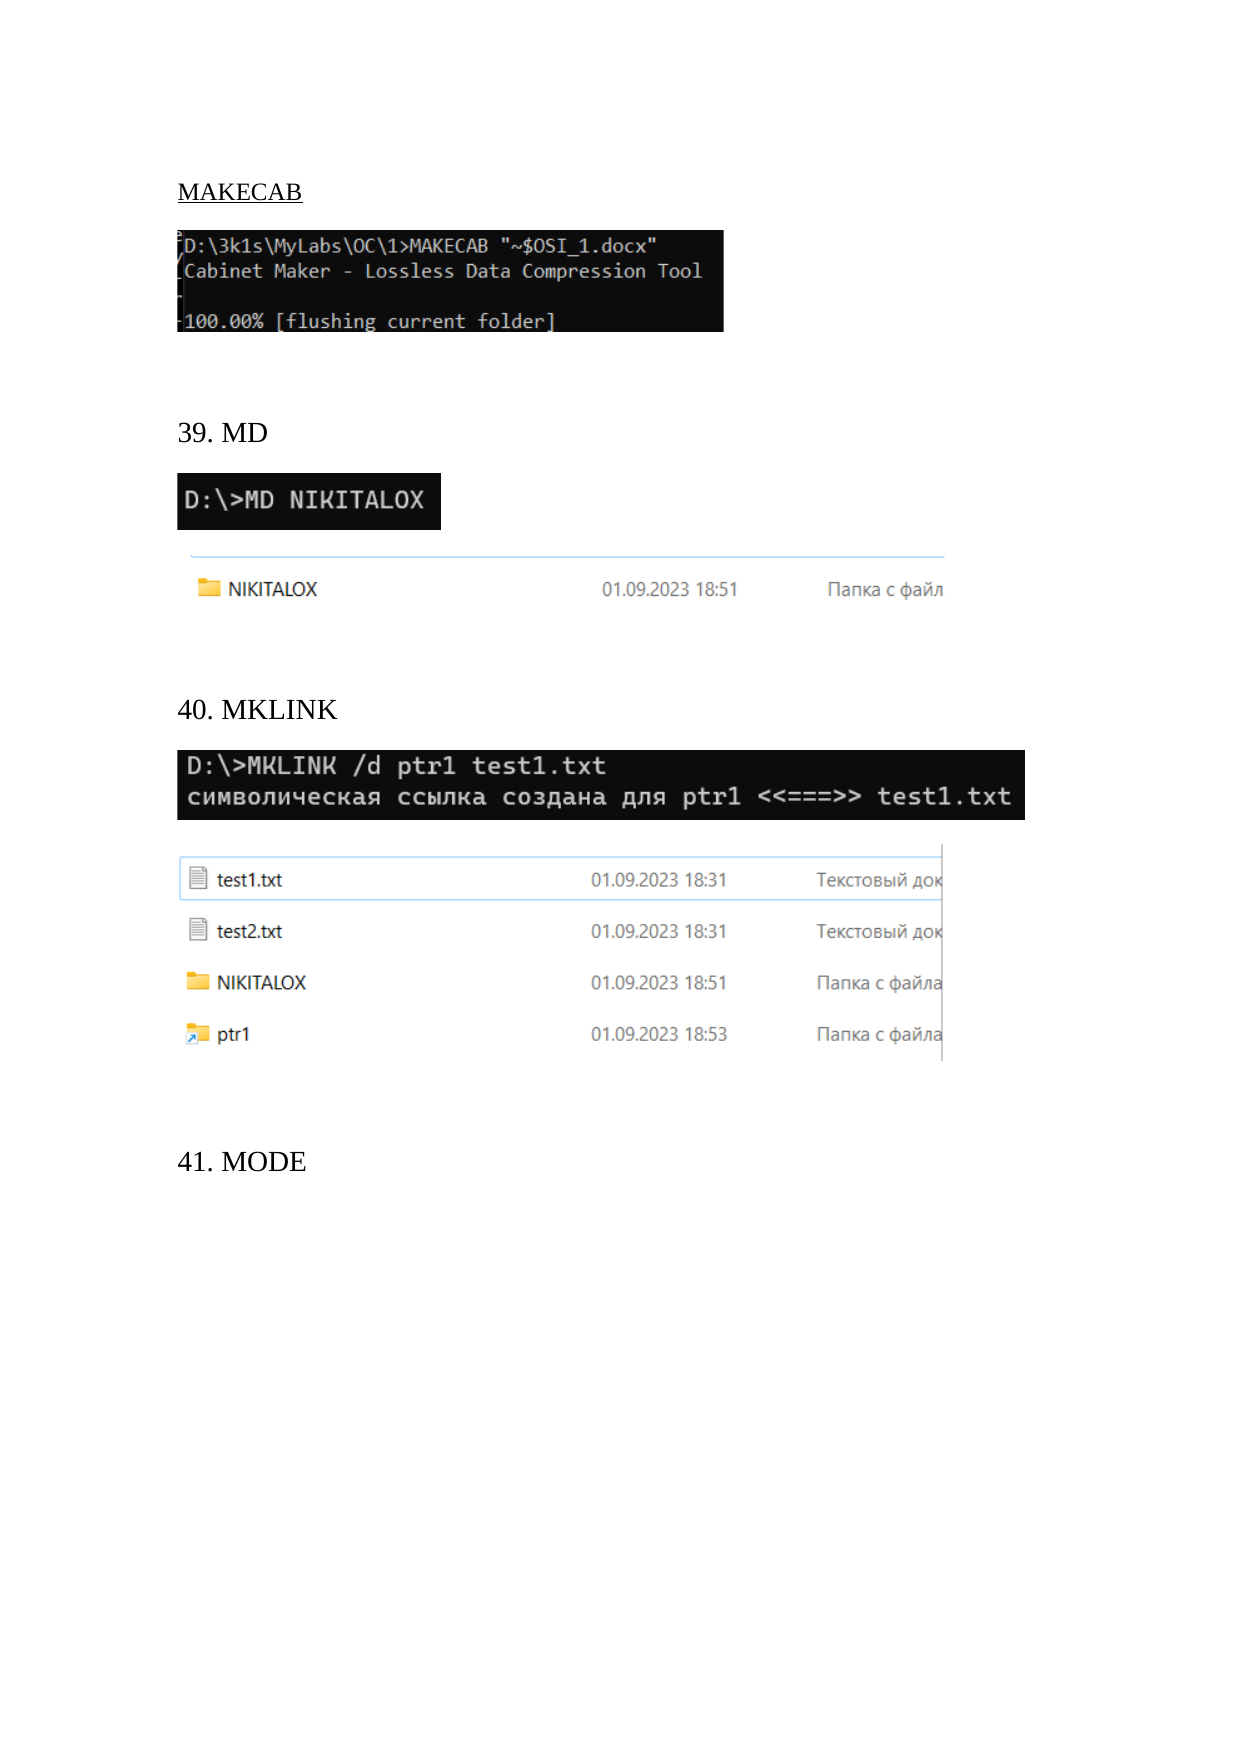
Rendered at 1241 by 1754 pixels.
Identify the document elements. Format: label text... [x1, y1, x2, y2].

text 41. MODE [177, 1144, 1152, 1178]
text 40. MKLINK [177, 692, 1152, 726]
picture [177, 555, 945, 609]
picture [177, 844, 943, 1061]
text MAKECAB [177, 177, 1152, 205]
picture [177, 230, 724, 332]
text 39. MD [177, 415, 1152, 449]
picture [177, 750, 1025, 820]
picture [177, 473, 441, 530]
